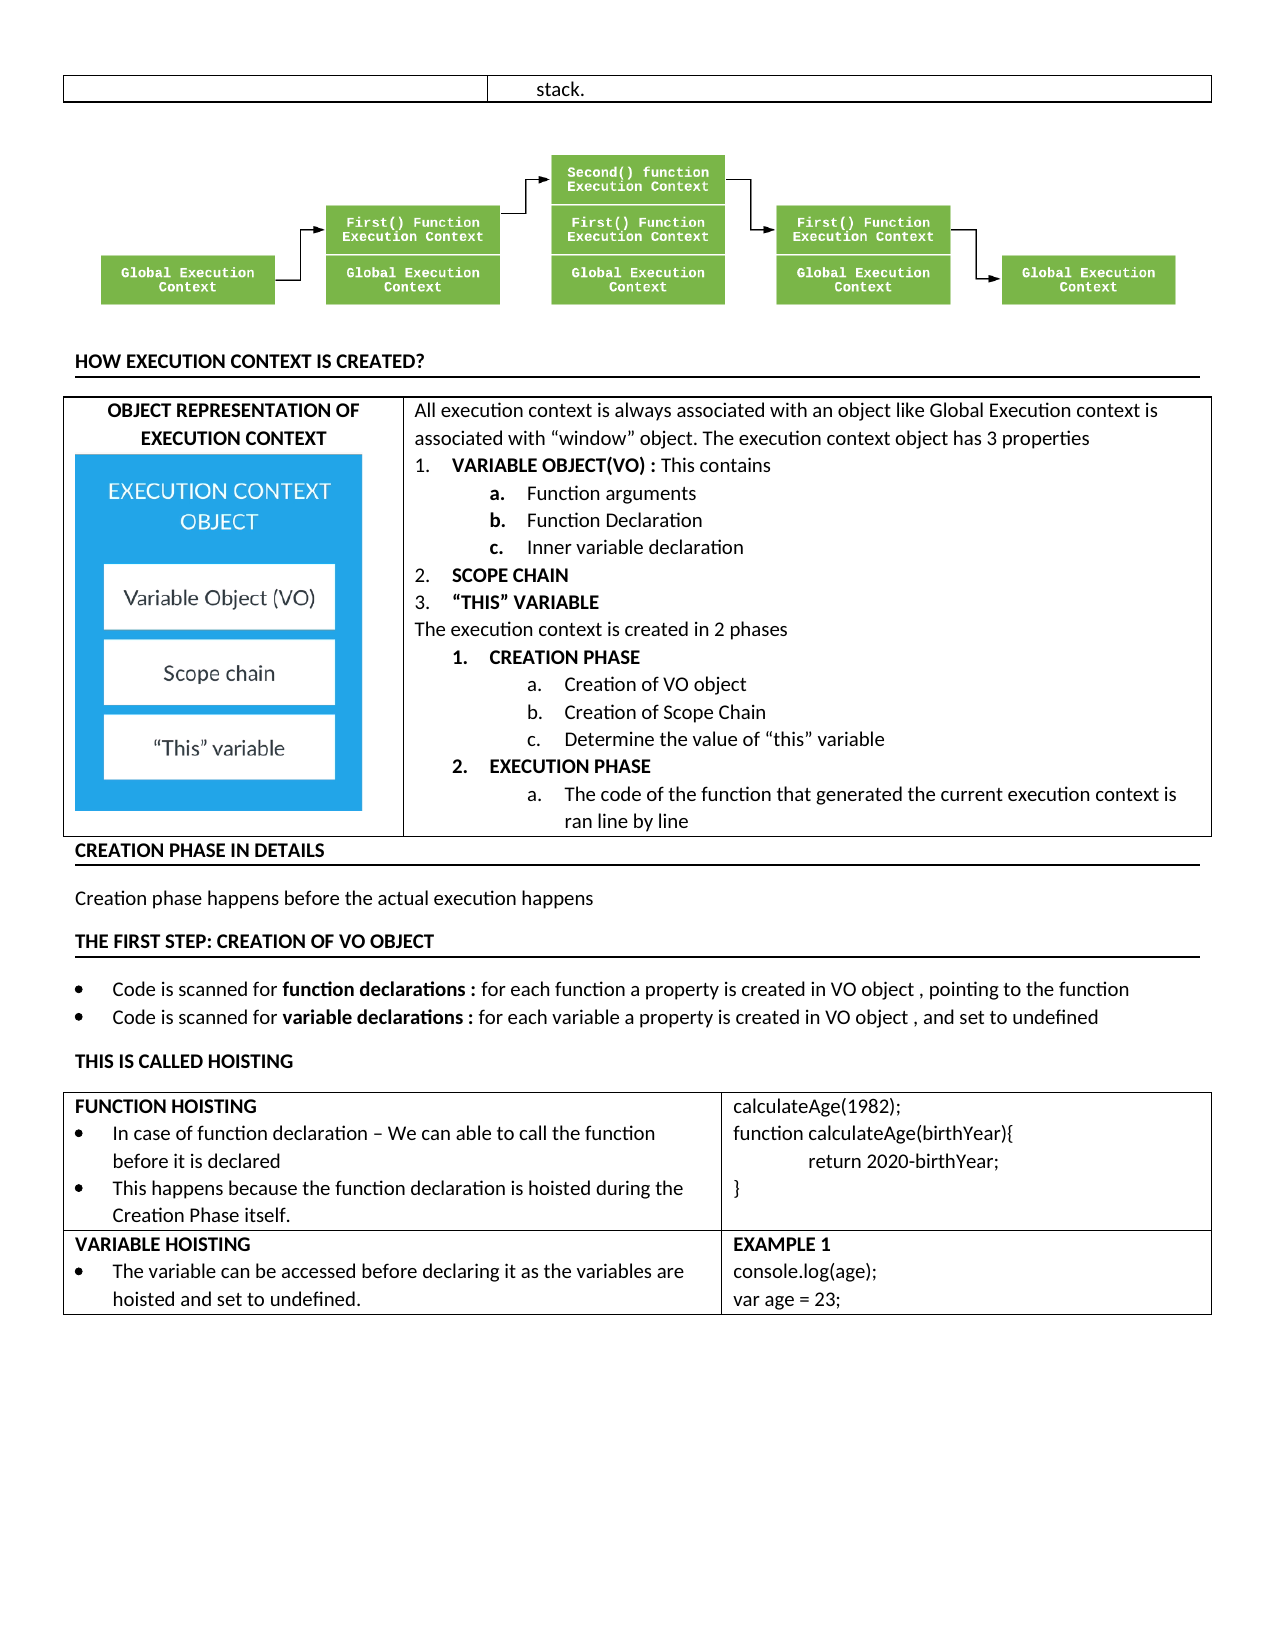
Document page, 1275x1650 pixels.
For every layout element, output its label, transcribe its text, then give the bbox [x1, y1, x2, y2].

text THE FIRST STEP: CREATION OF VO OBJECT [75, 929, 1200, 956]
table_cell VARIABLE HOISTING The variable can be accessed before declaring it as the variables are hoisted and set to undefined. [64, 1231, 721, 1313]
picture [75, 452, 363, 811]
table_header FUNCTION HOISTING In case of function declaration – We can able to call the function before it is declared This happens because the function declaration is hoisted during the Creation Phase itself. [64, 1093, 721, 1230]
picture [75, 130, 1200, 330]
table_header All execution context is always associated with an object like Global Execution context is associated with “window” object. The execution context object has 3 properties VARIABLE OBJECT(VO) : This contains Function arguments Function Declaration Inner variable declaration SCOPE CHAIN “THIS” VARIABLE The execution context is created in 2 phases CREATION PHASE Creation of VO object Creation of Scope Chain Determine the value of “this” variable EXECUTION PHASE The code of the function that generated the current execution context is ran line by line [404, 398, 1211, 836]
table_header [64, 76, 487, 101]
table_cell EXAMPLE 1 console.log(age); var age = 23; [722, 1231, 1211, 1313]
text CREATION PHASE IN DETAILS [75, 837, 1200, 864]
table_header OBJECT REPRESENTATION OF EXECUTION CONTEXT [64, 398, 403, 836]
text THIS IS CALLED HOISTING [75, 1048, 1200, 1073]
text Creation phase happens before the actual execution happens [75, 885, 1200, 910]
list Code is scanned for function declarations : for each function a property is created in VO object , pointing to the function [75, 976, 1200, 1002]
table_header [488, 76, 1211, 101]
text HOW EXECUTION CONTEXT IS CREATED? [75, 349, 1200, 376]
table_header calculateAge(1982); function calculateAge(birthYear){ return 2020-birthYear; } [722, 1093, 1211, 1230]
list Code is scanned for variable declarations : for each variable a property is created in VO object , and set to undefined [75, 1004, 1200, 1029]
